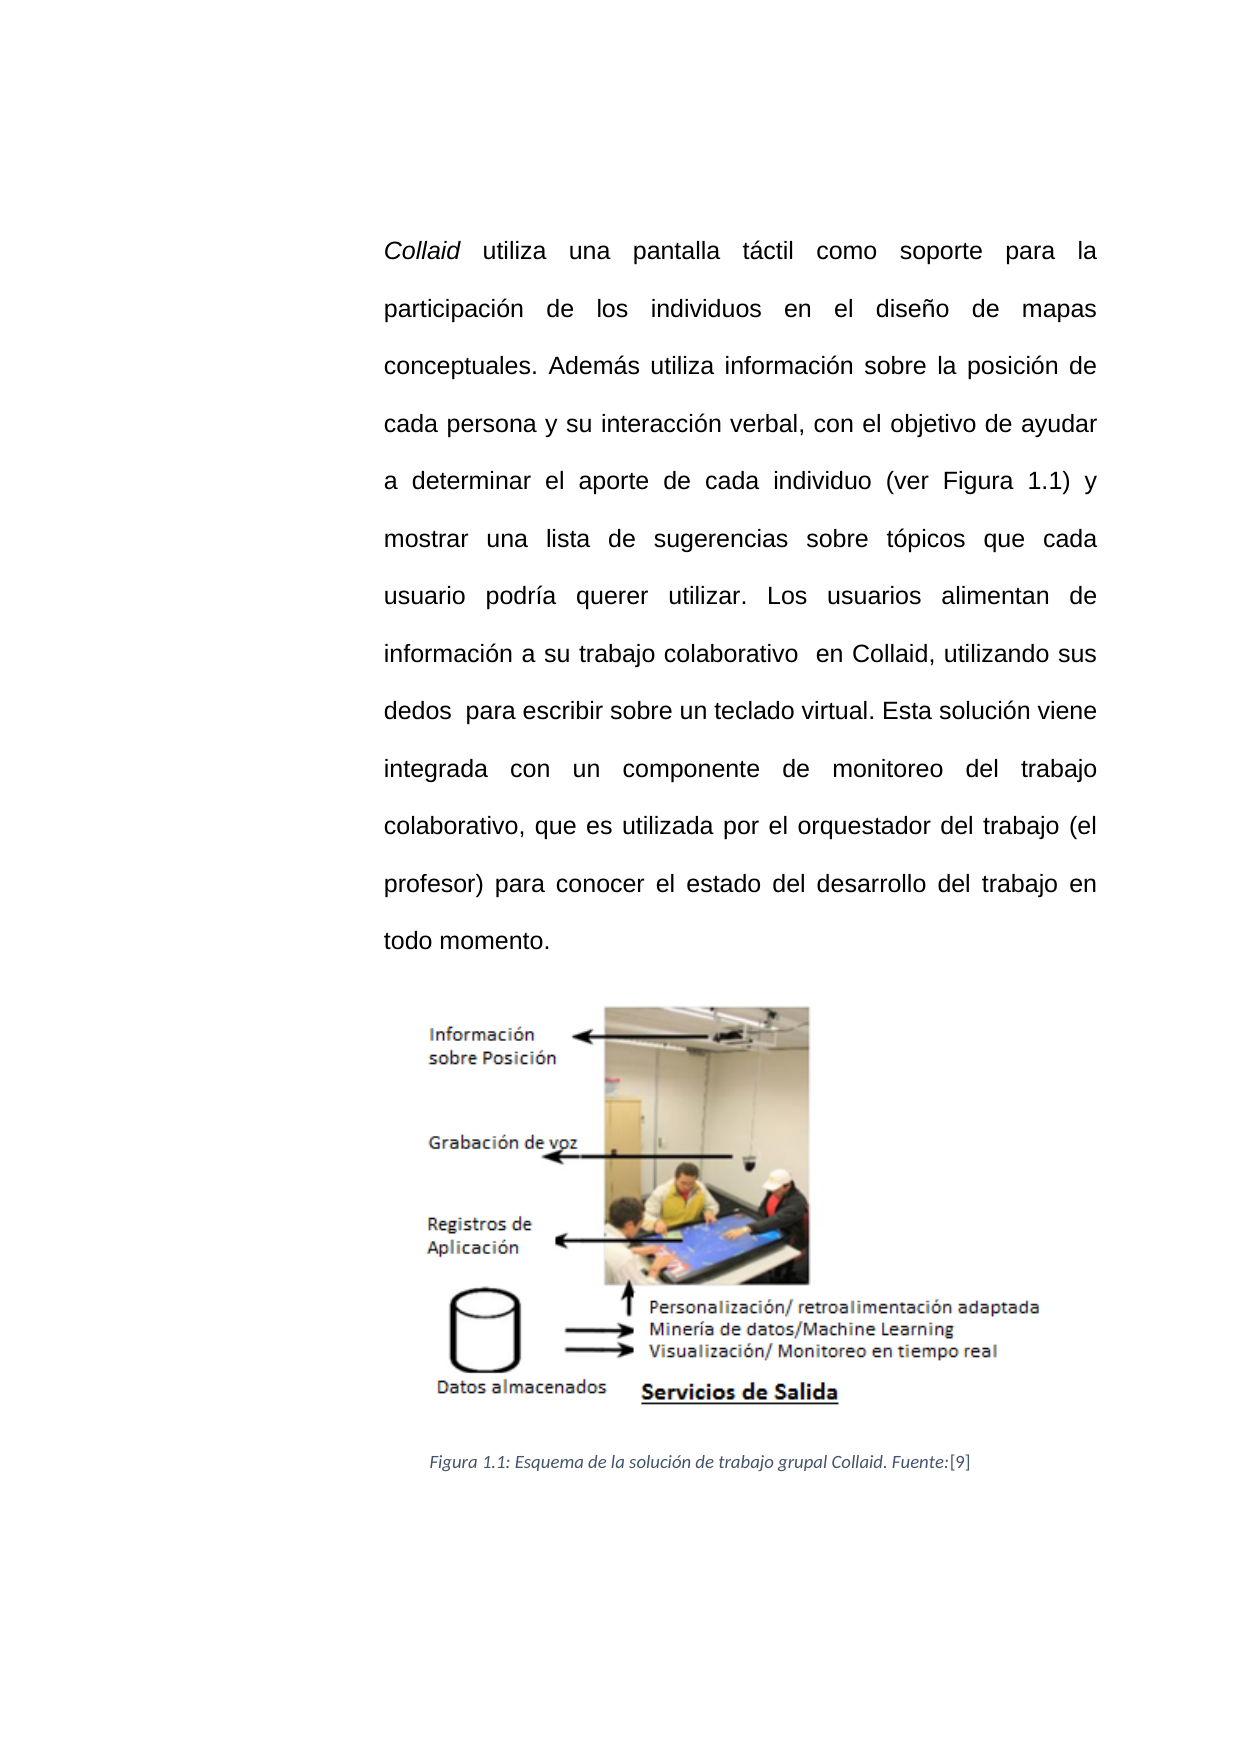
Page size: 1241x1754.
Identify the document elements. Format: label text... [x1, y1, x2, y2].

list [384, 236, 1098, 955]
picture [418, 983, 1064, 1417]
text Figura .1: Esquema de la solución de trabajo grupal Collaid. Fuente:[9] [301, 1450, 1098, 1473]
